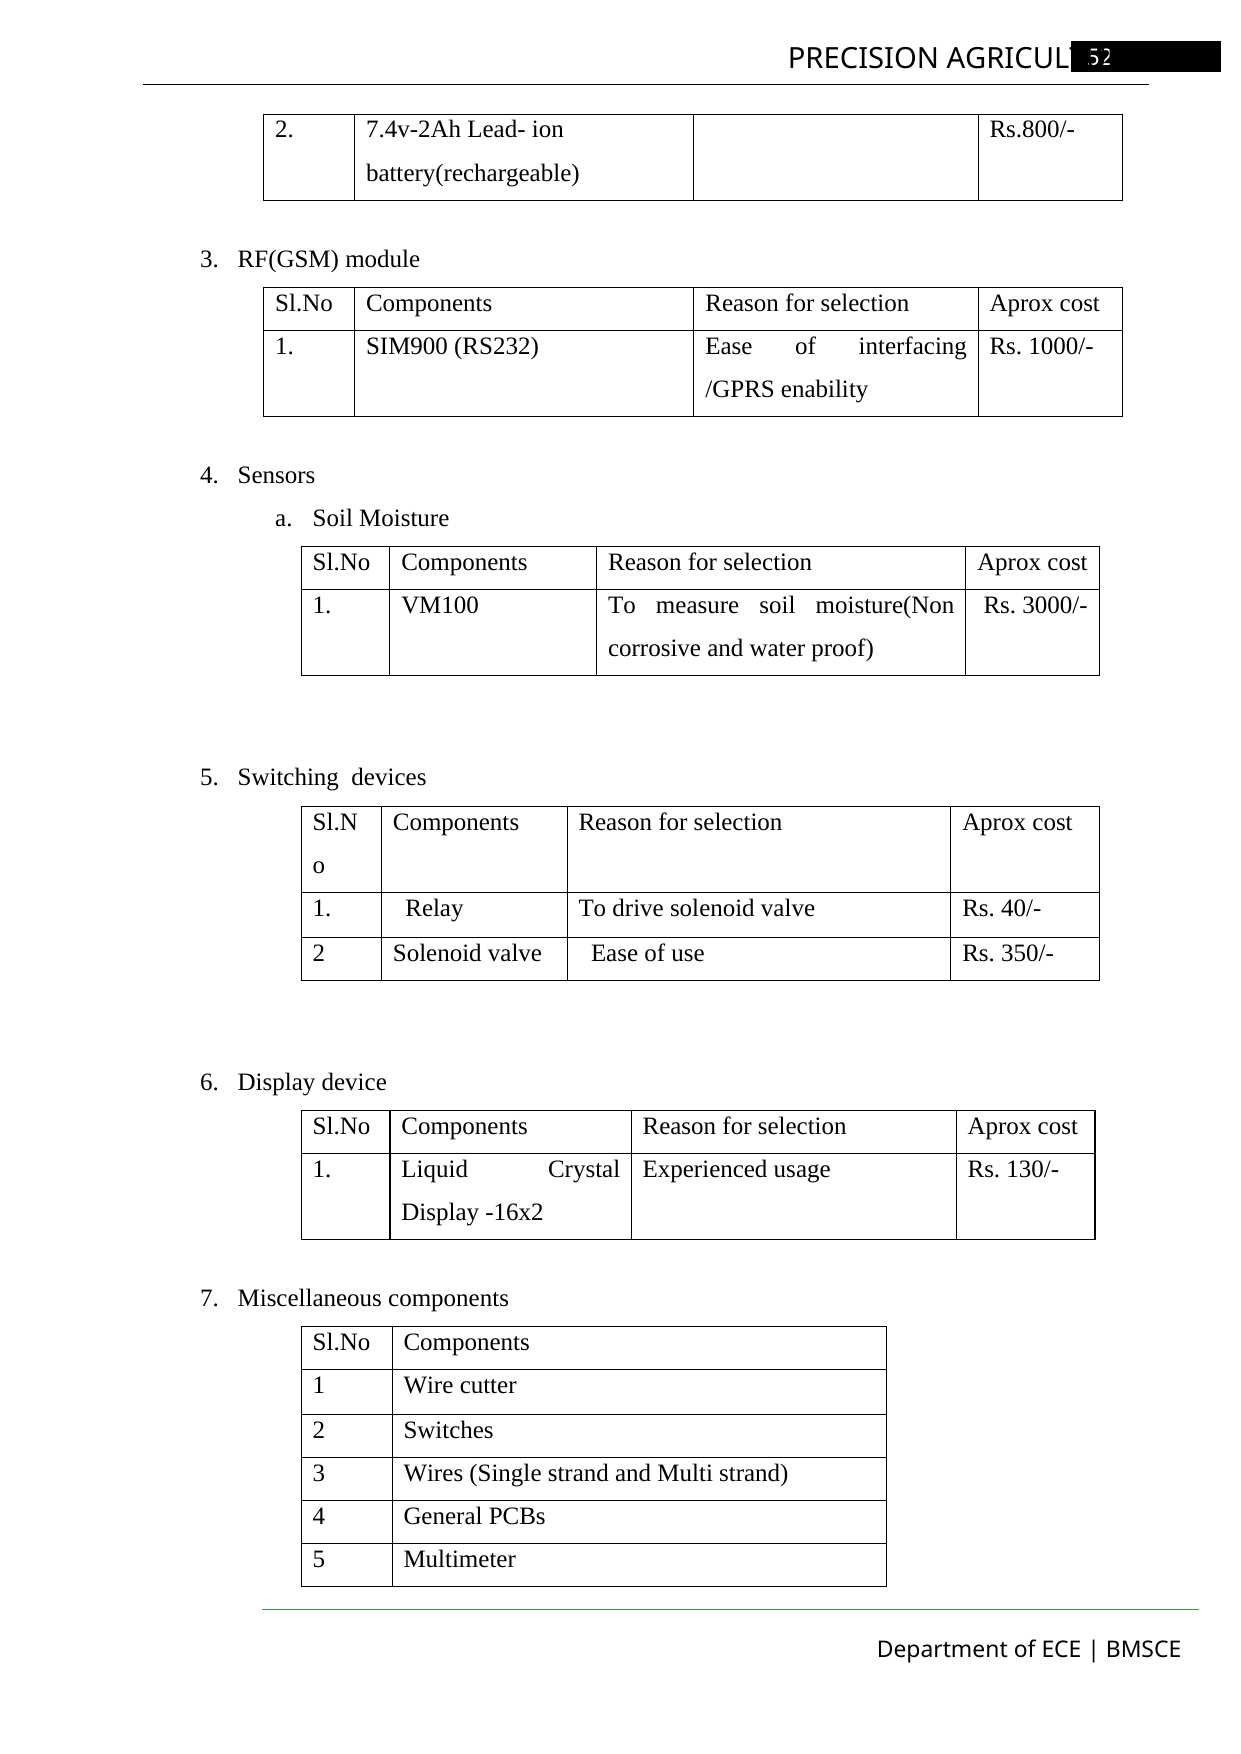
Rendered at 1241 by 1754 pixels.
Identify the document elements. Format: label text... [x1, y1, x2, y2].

table_cell Rs. 1000/- [979, 331, 1122, 416]
table_cell Rs. 350/- [951, 938, 1099, 979]
table_cell Wire cutter [393, 1370, 886, 1414]
table_cell Multimeter [393, 1544, 886, 1586]
table_cell Experienced usage [632, 1154, 956, 1239]
table_cell Solenoid valve [382, 938, 567, 979]
table_cell 7.4v-2Ah Lead- ion battery(rechargeable) [355, 115, 693, 199]
table_cell 2 [302, 938, 381, 979]
table_header Components [355, 288, 693, 330]
table_cell Wires (Single strand and Multi strand) [393, 1458, 886, 1500]
table_cell SIM900 (RS232) [355, 331, 693, 416]
table_cell Rs. 3000/- [966, 590, 1099, 675]
table_cell 2. [264, 115, 354, 199]
table_cell 4 [302, 1501, 392, 1543]
table_header Sl.No [302, 1111, 389, 1153]
table_header Sl.No [302, 1327, 392, 1369]
table_cell 1. [302, 1154, 389, 1239]
table_cell To measure soil moisture(Non corrosive and water proof) [597, 590, 965, 675]
table_header Reason for selection [694, 288, 978, 330]
table_cell Rs. 40/- [951, 893, 1099, 937]
table_cell 1. [264, 331, 354, 416]
table_header Aprox cost [966, 547, 1099, 589]
table_header Sl.No [264, 288, 354, 330]
table_cell General PCBs [393, 1501, 886, 1543]
list Switching devices [200, 762, 1167, 791]
table_cell 1 [302, 1370, 392, 1414]
table_cell Ease of interfacing /GPRS enability [694, 331, 978, 416]
table_cell Rs. 130/- [957, 1154, 1094, 1239]
list Display device [200, 1067, 1167, 1096]
list RF(GSM) module [200, 244, 1167, 272]
table_cell Relay [382, 893, 567, 937]
list Sensors [200, 460, 1167, 489]
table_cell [694, 115, 978, 199]
table_header Components [390, 547, 596, 589]
table_header Aprox cost [979, 288, 1122, 330]
table_header Components [393, 1327, 886, 1369]
list Miscellaneous components [200, 1283, 1167, 1312]
table_cell 3 [302, 1458, 392, 1500]
table_header Reason for selection [568, 807, 950, 892]
list Soil Moisture [275, 503, 1167, 532]
table_cell 2 [302, 1415, 392, 1457]
table_cell 1. [302, 590, 389, 675]
table_cell Ease of use [568, 938, 950, 979]
table_cell Switches [393, 1415, 886, 1457]
table_cell Rs.800/- [979, 115, 1122, 199]
table_cell 1. [302, 893, 381, 937]
table_header Aprox cost [951, 807, 1099, 892]
table_cell VM100 [390, 590, 596, 675]
table_header Sl.No [302, 547, 389, 589]
table_cell Liquid Crystal Display -16x2 [391, 1154, 631, 1239]
table_cell 5 [302, 1544, 392, 1586]
table_header Components [382, 807, 567, 892]
table_header Reason for selection [632, 1111, 956, 1153]
table_header Aprox cost [957, 1111, 1094, 1153]
table_cell To drive solenoid valve [568, 893, 950, 937]
table_header Reason for selection [597, 547, 965, 589]
table_header Components [391, 1111, 631, 1153]
table_header Sl.No [302, 807, 381, 892]
